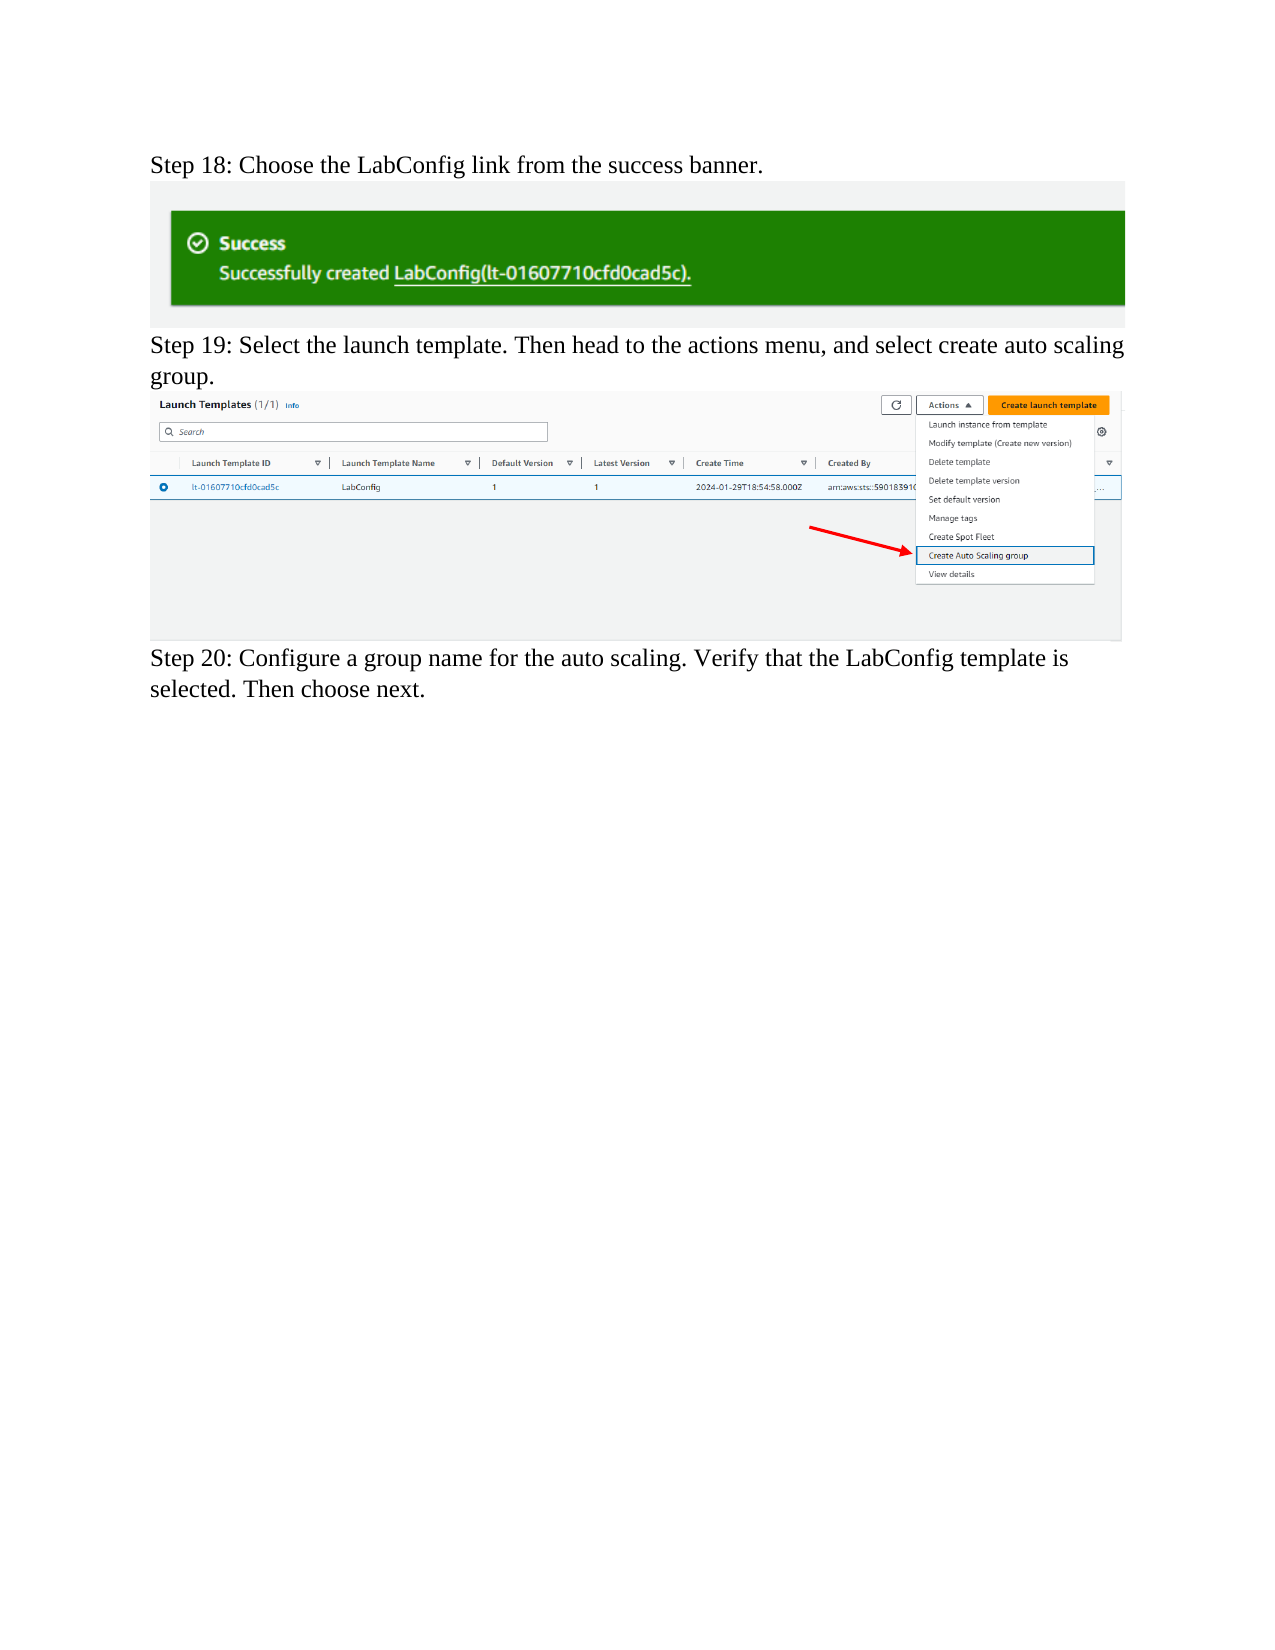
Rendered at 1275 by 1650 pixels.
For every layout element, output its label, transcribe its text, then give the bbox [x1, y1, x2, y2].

picture [150, 181, 1125, 328]
text Step 19: Select the launch template. Then head to the actions menu, and select create auto scaling group. [150, 330, 1125, 391]
picture [150, 391, 1125, 642]
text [150, 150, 1125, 181]
text Step 20: Configure a group name for the auto scaling. Verify that the LabConfig template is selected. Then choose next. [150, 643, 1125, 703]
